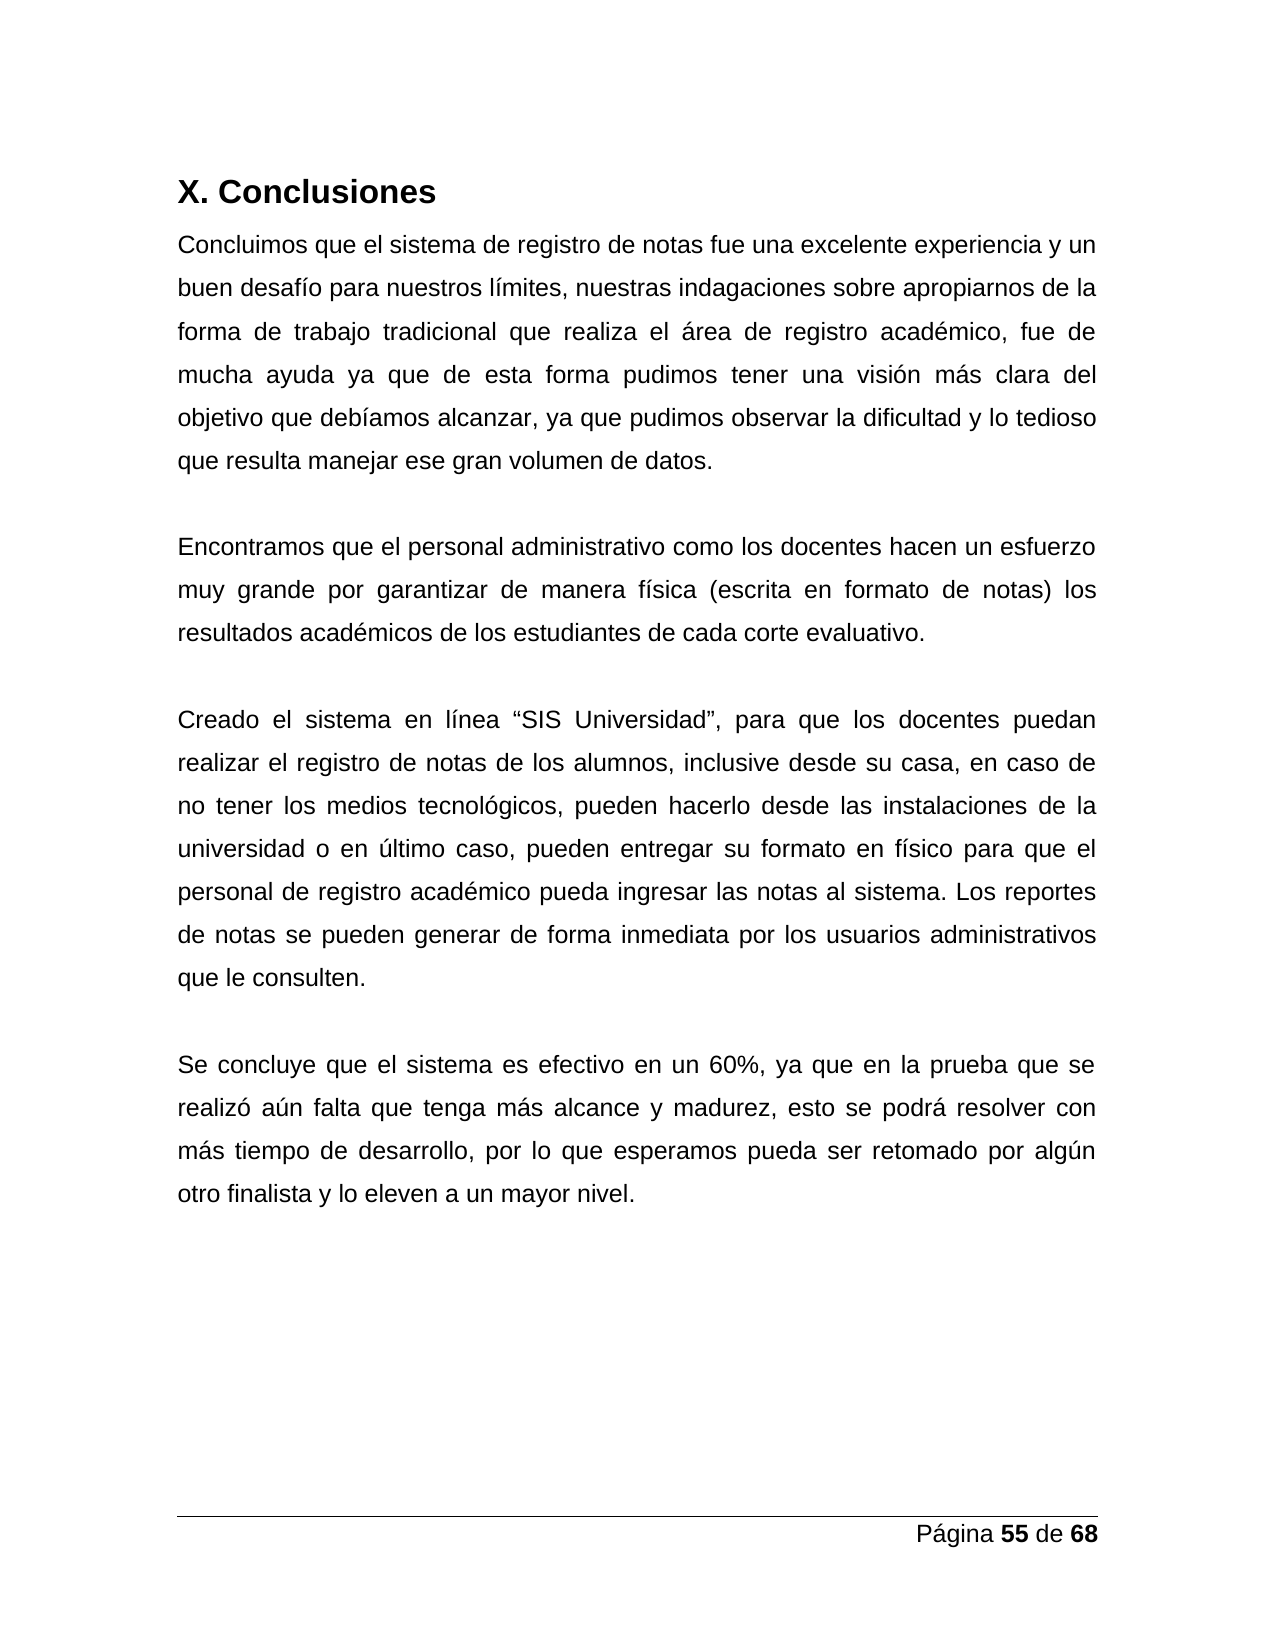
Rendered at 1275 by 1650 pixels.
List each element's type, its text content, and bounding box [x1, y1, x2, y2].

text Encontramos que el personal administrativo como los docentes hacen un esfuerzo muy grande por garantizar de manera física (escrita en formato de notas) los resultados académicos de los estudiantes de cada corte evaluativo. [177, 532, 1098, 647]
text Creado el sistema en línea “SIS Universidad”, para que los docentes puedan realizar el registro de notas de los alumnos, inclusive desde su casa, en caso de no tener los medios tecnológicos, pueden hacerlo desde las instalaciones de la universidad o en último caso, pueden entregar su formato en físico para que el personal de registro académico pueda ingresar las notas al sistema. Los reportes de notas se pueden generar de forma inmediata por los usuarios administrativos que le consulten. [177, 704, 1098, 992]
subtitle X. Conclusiones [177, 173, 1098, 211]
text Concluimos que el sistema de registro de notas fue una excelente experiencia y un buen desafío para nuestros límites, nuestras indagaciones sobre apropiarnos de la forma de trabajo tradicional que realiza el área de registro académico, fue de mucha ayuda ya que de esta forma pudimos tener una visión más clara del objetivo que debíamos alcanzar, ya que pudimos observar la dificultad y lo tedioso que resulta manejar ese gran volumen de datos. [177, 230, 1098, 474]
text Se concluye que el sistema es efectivo en un 60%, ya que en la prueba que se realizó aún falta que tenga más alcance y madurez, esto se podrá resolver con más tiempo de desarrollo, por lo que esperamos pueda ser retomado por algún otro finalista y lo eleven a un mayor nivel. [177, 1049, 1098, 1208]
